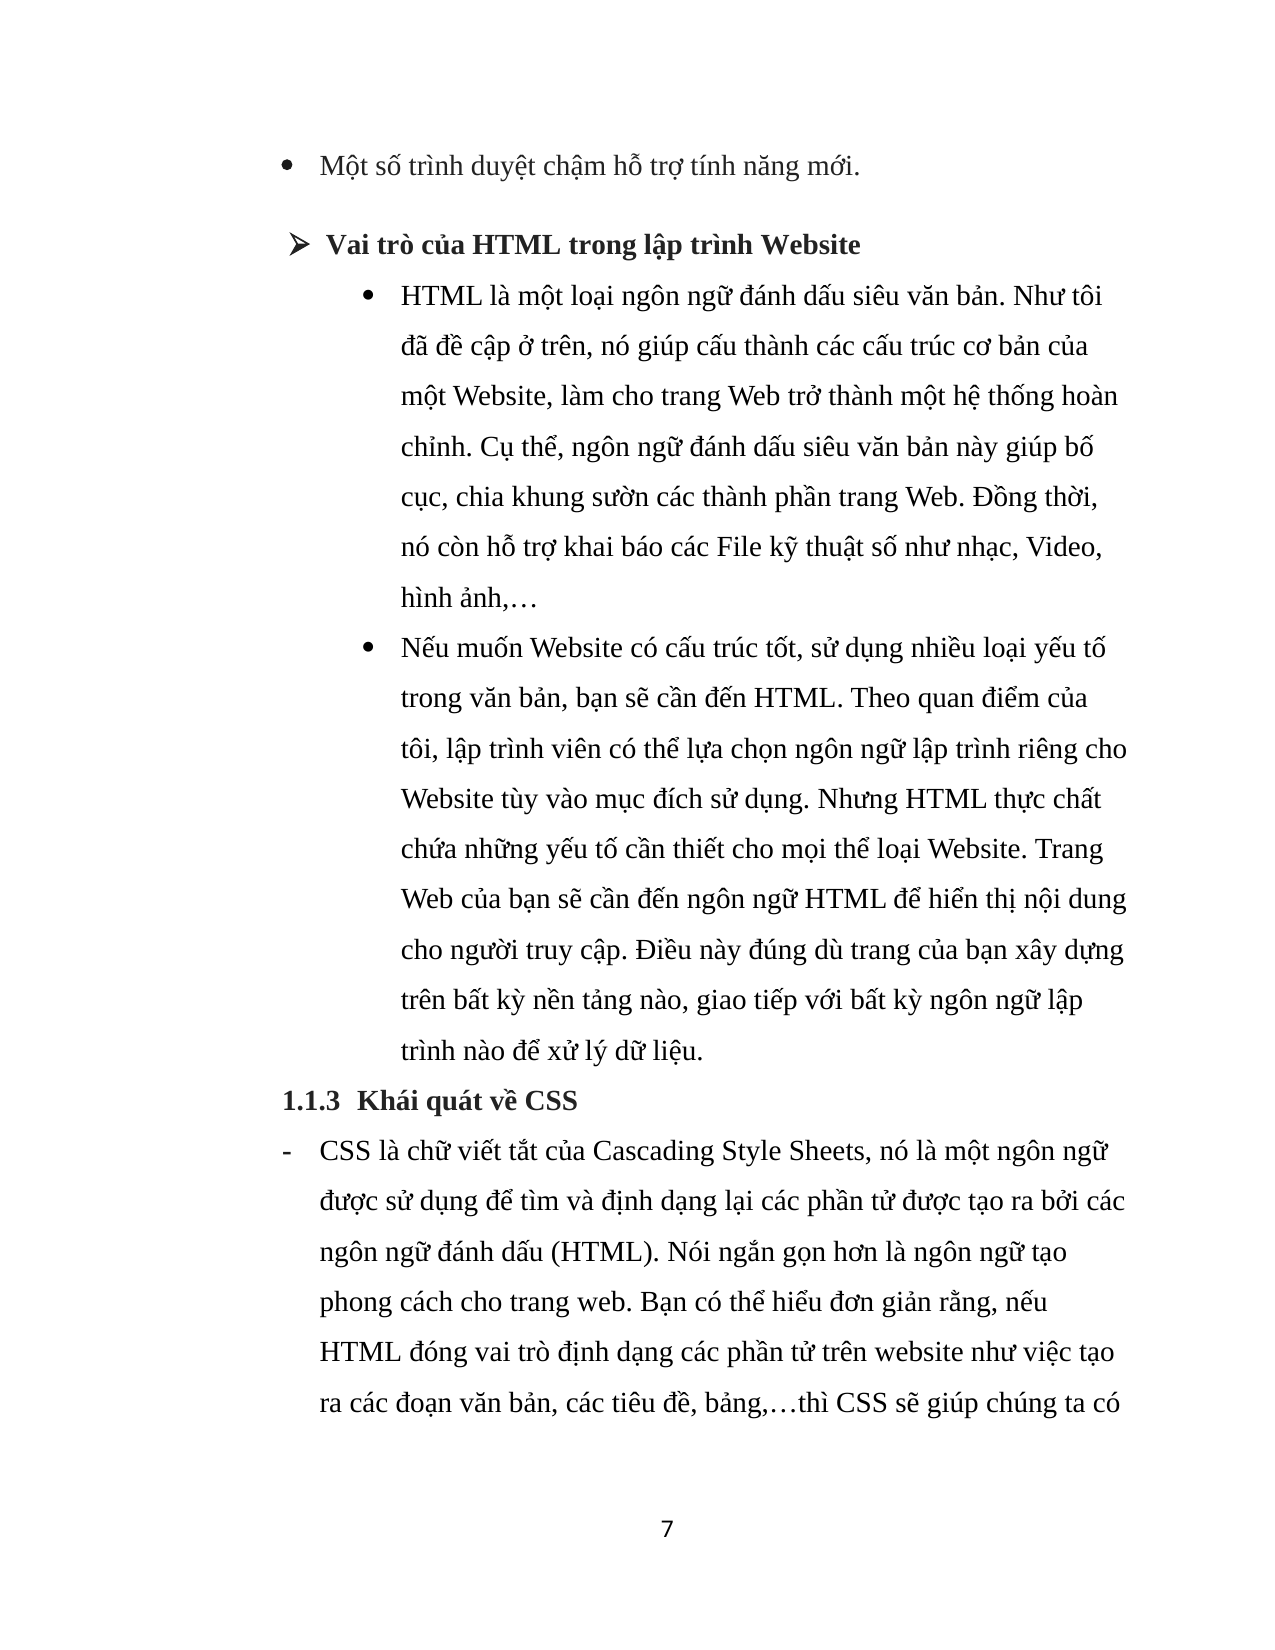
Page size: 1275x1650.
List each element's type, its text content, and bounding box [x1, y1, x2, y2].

list Khái quát về CSS [282, 1083, 1127, 1116]
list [282, 1133, 1127, 1418]
list Nếu muốn Website có cấu trúc tốt, sử dụng nhiều loại yếu tố trong văn bản, bạn sẽ cần đến HTML. Theo quan điểm của tôi, lập trình viên có thể lựa chọn ngôn ngữ lập trình riêng cho Website tùy vào mục đích sử dụng. Nhưng HTML thực chất chứa những yếu tố cần thiết cho mọi thể loại Website. Trang Web của bạn sẽ cần đến ngôn ngữ HTML để hiển thị nội dung cho người truy cập. Điều này đúng dù trang của bạn xây dựng trên bất kỳ nền tảng nào, giao tiếp với bất kỳ ngôn ngữ lập trình nào để xử lý dữ liệu. [363, 630, 1127, 1066]
list Vai trò của HTML trong lập trình Website [288, 227, 1127, 261]
list HTML là một loại ngôn ngữ đánh dấu siêu văn bản. Như tôi đã đề cập ở trên, nó giúp cấu thành các cấu trúc cơ bản của một Website, làm cho trang Web trở thành một hệ thống hoàn chỉnh. Cụ thể, ngôn ngữ đánh dấu siêu văn bản này giúp bố cục, chia khung sườn các thành phần trang Web. Đồng thời, nó còn hỗ trợ khai báo các File kỹ thuật số như nhạc, Video, hình ảnh,… [363, 278, 1127, 613]
list Một số trình duyệt chậm hỗ trợ tính năng mới. [282, 148, 1127, 181]
